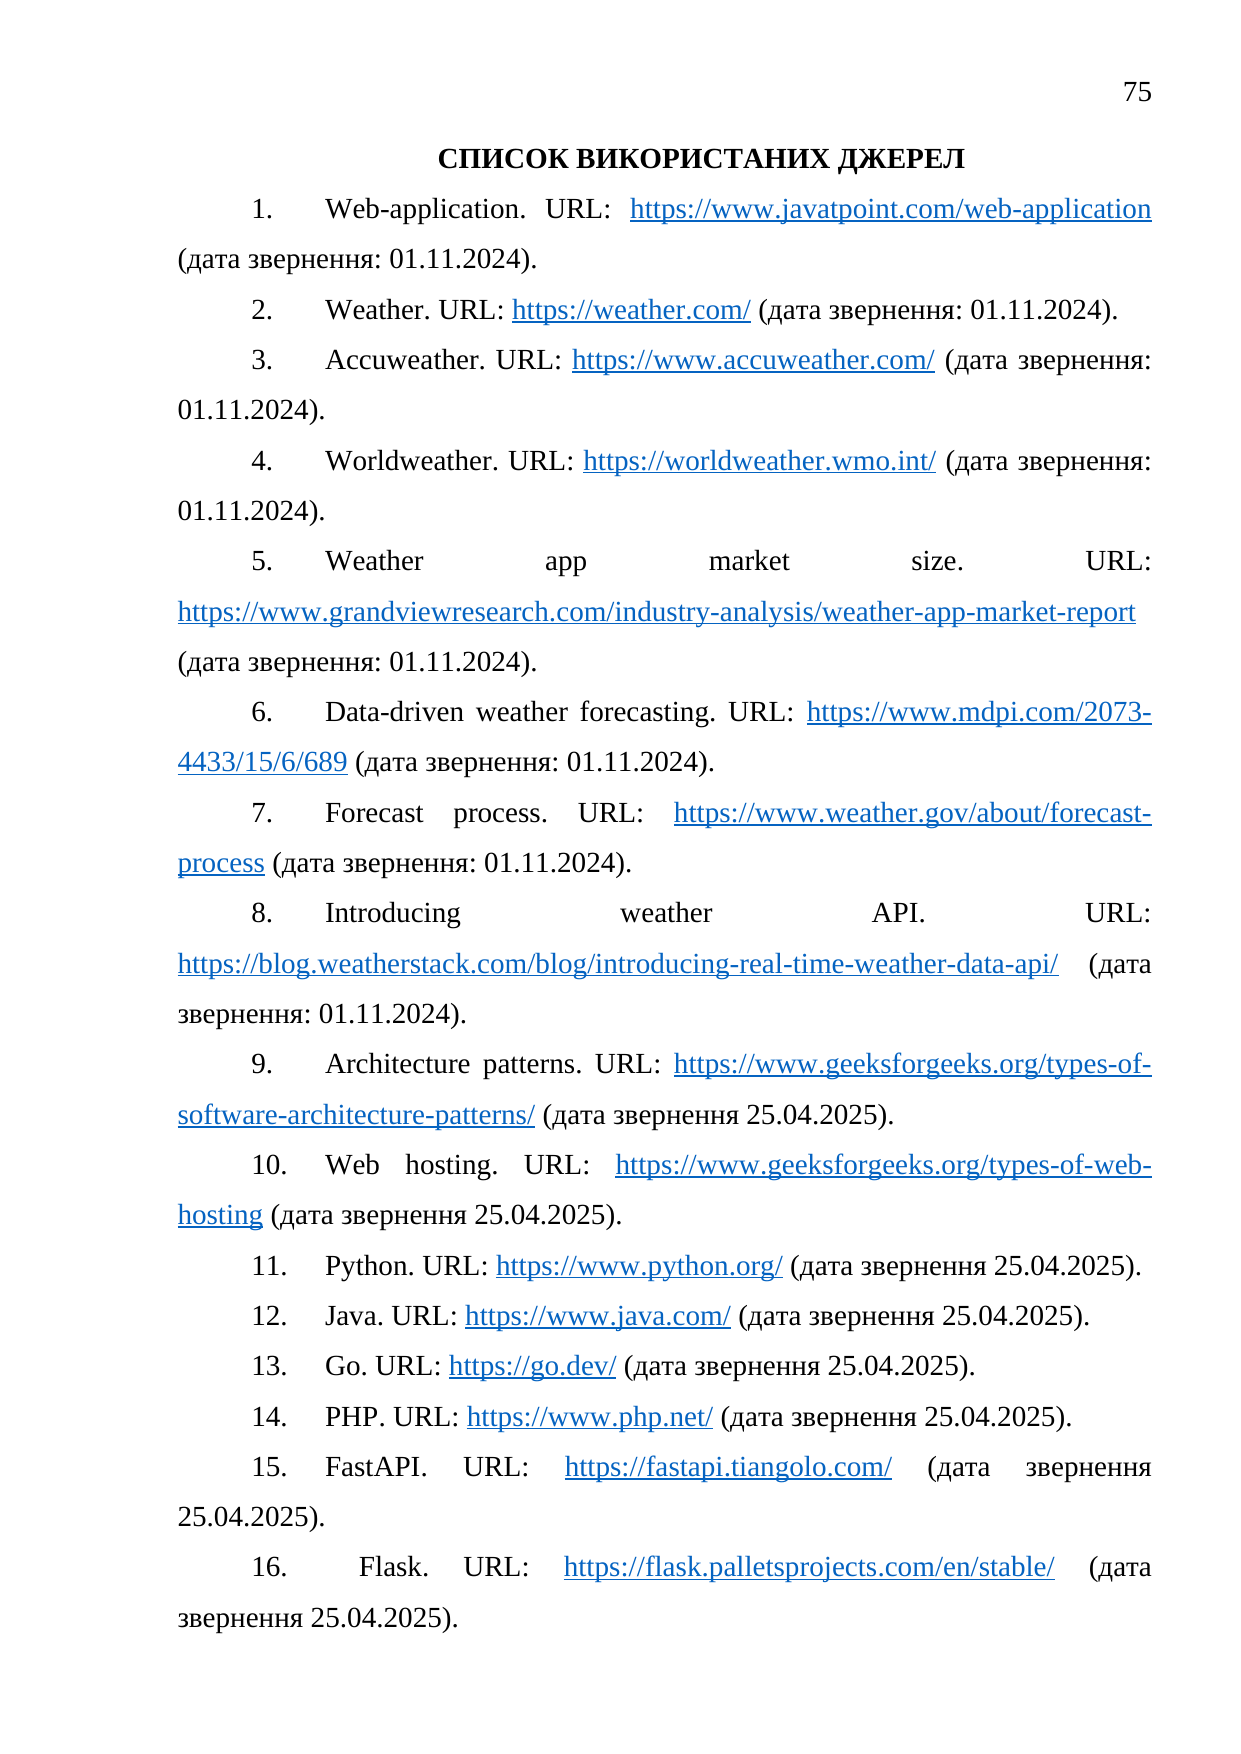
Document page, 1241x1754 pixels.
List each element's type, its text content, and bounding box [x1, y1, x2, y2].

list Weather app market size. URL: https://www.grandviewresearch.com/industry-analysis/weather-app-market-report (дата звернення: 01.11.2024). [177, 543, 1152, 677]
list Introducing weather API. URL: https://blog.weatherstack.com/blog/introducing-real-time-weather-data-api/ (дата звернення: 01.11.2024). [177, 896, 1152, 1030]
list Accuweather. URL: https://www.accuweather.com/ (дата звернення: 01.11.2024). [177, 342, 1152, 426]
list PHP. URL: https://www.php.net/ (дата звернення 25.04.2025). [177, 1399, 1152, 1432]
list Architecture patterns. URL: https://www.geeksforgeeks.org/types-of-software-architecture-patterns/ (дата звернення 25.04.2025). [177, 1046, 1152, 1130]
list Forecast process. URL: https://www.weather.gov/about/forecast-process (дата звернення: 01.11.2024). [177, 795, 1152, 879]
text СПИСОК ВИКОРИСТАНИХ ДЖЕРЕЛ [177, 141, 1152, 174]
list Data-driven weather forecasting. URL: https://www.mdpi.com/2073-4433/15/6/689 (дата звернення: 01.11.2024). [177, 694, 1152, 778]
list Python. URL: https://www.python.org/ (дата звернення 25.04.2025). [177, 1248, 1152, 1281]
list Web hosting. URL: https://www.geeksforgeeks.org/types-of-web-hosting (дата звернення 25.04.2025). [177, 1147, 1152, 1231]
list Web-application. URL: https://www.javatpoint.com/web-application (дата звернення: 01.11.2024). [177, 191, 1152, 275]
list Go. URL: https://go.dev/ (дата звернення 25.04.2025). [177, 1348, 1152, 1382]
list Worldweather. URL: https://worldweather.wmo.int/ (дата звернення: 01.11.2024). [177, 443, 1152, 527]
list Weather. URL: https://weather.com/ (дата звернення: 01.11.2024). [177, 292, 1152, 325]
list FastAPI. URL: https://fastapi.tiangolo.com/ (дата звернення 25.04.2025). [177, 1449, 1152, 1533]
list Flask. URL: https://flask.palletsprojects.com/en/stable/ (дата звернення 25.04.2025). [177, 1549, 1152, 1633]
list Java. URL: https://www.java.com/ (дата звернення 25.04.2025). [177, 1298, 1152, 1332]
